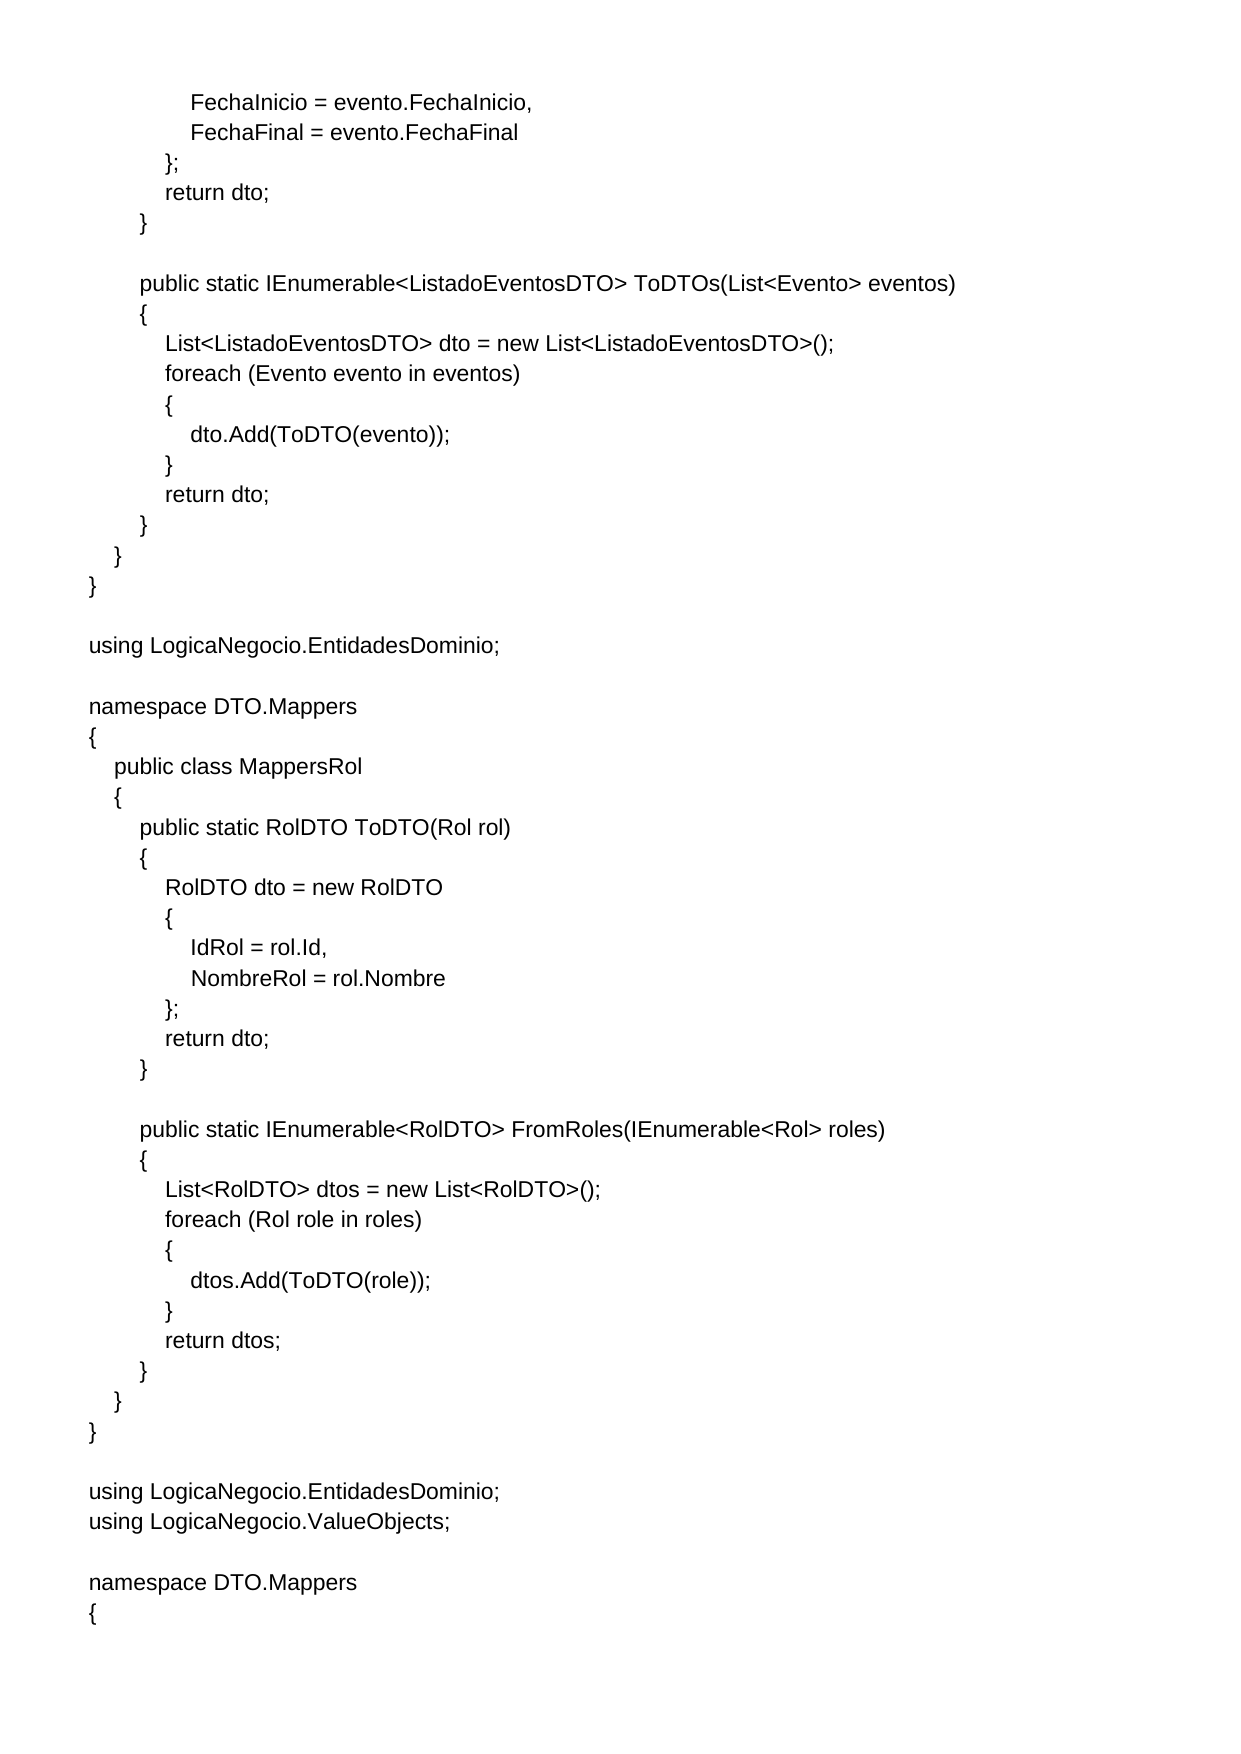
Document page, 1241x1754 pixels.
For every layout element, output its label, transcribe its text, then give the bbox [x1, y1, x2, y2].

text } [88, 1297, 1169, 1323]
text FechaFinal = evento.FechaFinal [88, 119, 1169, 145]
text }; [88, 149, 1169, 175]
text } [88, 451, 1169, 477]
text } [88, 542, 1169, 568]
text } [88, 572, 1169, 598]
text dto.Add(ToDTO(evento)); [88, 421, 1169, 447]
text RolDTO dto = new RolDTO [88, 874, 1169, 900]
text namespace DTO.Mappers [88, 1569, 1169, 1595]
text { [88, 1599, 1169, 1625]
text { [88, 1146, 1169, 1172]
text public class MappersRol [88, 753, 1169, 779]
text return dto; [88, 179, 1169, 206]
text } [88, 1418, 1169, 1444]
text return dto; [88, 481, 1169, 508]
text { [88, 723, 1169, 749]
text List<RolDTO> dtos = new List<RolDTO>(); [88, 1176, 1169, 1202]
text dtos.Add(ToDTO(role)); [88, 1267, 1169, 1293]
text FechaInicio = evento.FechaInicio, [88, 88, 1169, 115]
text }; [88, 995, 1169, 1021]
text using LogicaNegocio.EntidadesDominio; [88, 1478, 1169, 1504]
text } [88, 1387, 1169, 1414]
text using LogicaNegocio.ValueObjects; [88, 1508, 1169, 1535]
text } [88, 1055, 1169, 1082]
text { [88, 1236, 1169, 1263]
text } [88, 209, 1169, 236]
text { [88, 844, 1169, 870]
text { [88, 391, 1169, 417]
text return dto; [88, 1025, 1169, 1051]
text IdRol = rol.Id, [88, 934, 1169, 961]
text return dtos; [88, 1327, 1169, 1353]
text { [88, 904, 1169, 931]
text using LogicaNegocio.EntidadesDominio; [88, 632, 1169, 659]
text foreach (Evento evento in eventos) [88, 360, 1169, 387]
text } [88, 1357, 1169, 1384]
text NombreRol = rol.Nombre [88, 964, 1169, 991]
text { [88, 783, 1169, 810]
text } [88, 511, 1169, 538]
text public static IEnumerable<RolDTO> FromRoles(IEnumerable<Rol> roles) [88, 1116, 1169, 1142]
text namespace DTO.Mappers [88, 693, 1169, 719]
text foreach (Rol role in roles) [88, 1206, 1169, 1233]
text public static IEnumerable<ListadoEventosDTO> ToDTOs(List<Evento> eventos) [88, 270, 1169, 296]
text { [88, 300, 1169, 326]
text public static RolDTO ToDTO(Rol rol) [88, 813, 1169, 840]
text List<ListadoEventosDTO> dto = new List<ListadoEventosDTO>(); [88, 330, 1169, 357]
